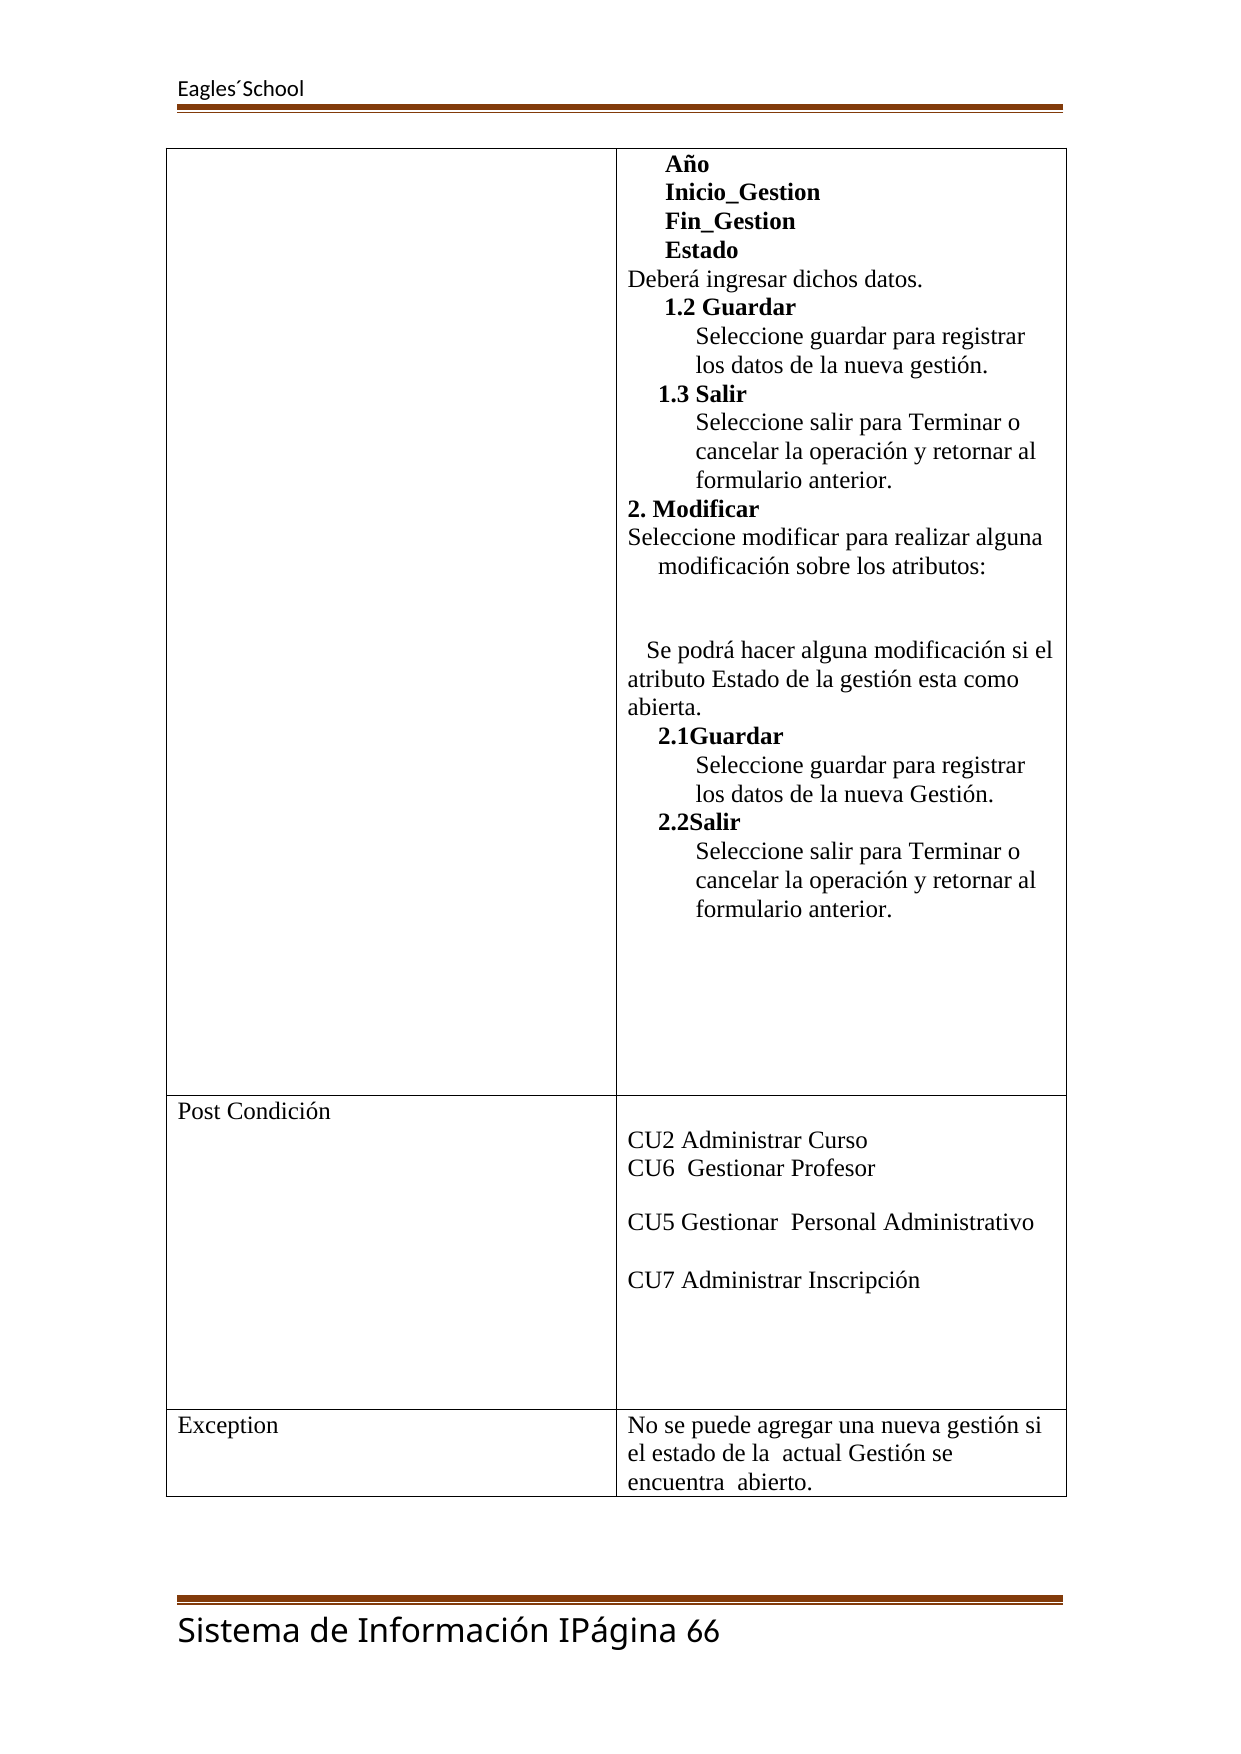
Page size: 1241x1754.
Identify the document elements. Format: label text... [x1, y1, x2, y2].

table_cell CU2 Administrar Curso CU6 Gestionar Profesor CU5 Gestionar Personal Administrativo CU7 Administrar Inscripción [617, 1096, 1066, 1409]
table_cell No se puede agregar una nueva gestión si el estado de la actual Gestión se encuentra abierto. [617, 1410, 1066, 1496]
table_cell Post Condición [167, 1096, 616, 1409]
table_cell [167, 149, 616, 1095]
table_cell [617, 149, 1066, 1095]
table_cell Exception [167, 1410, 616, 1496]
